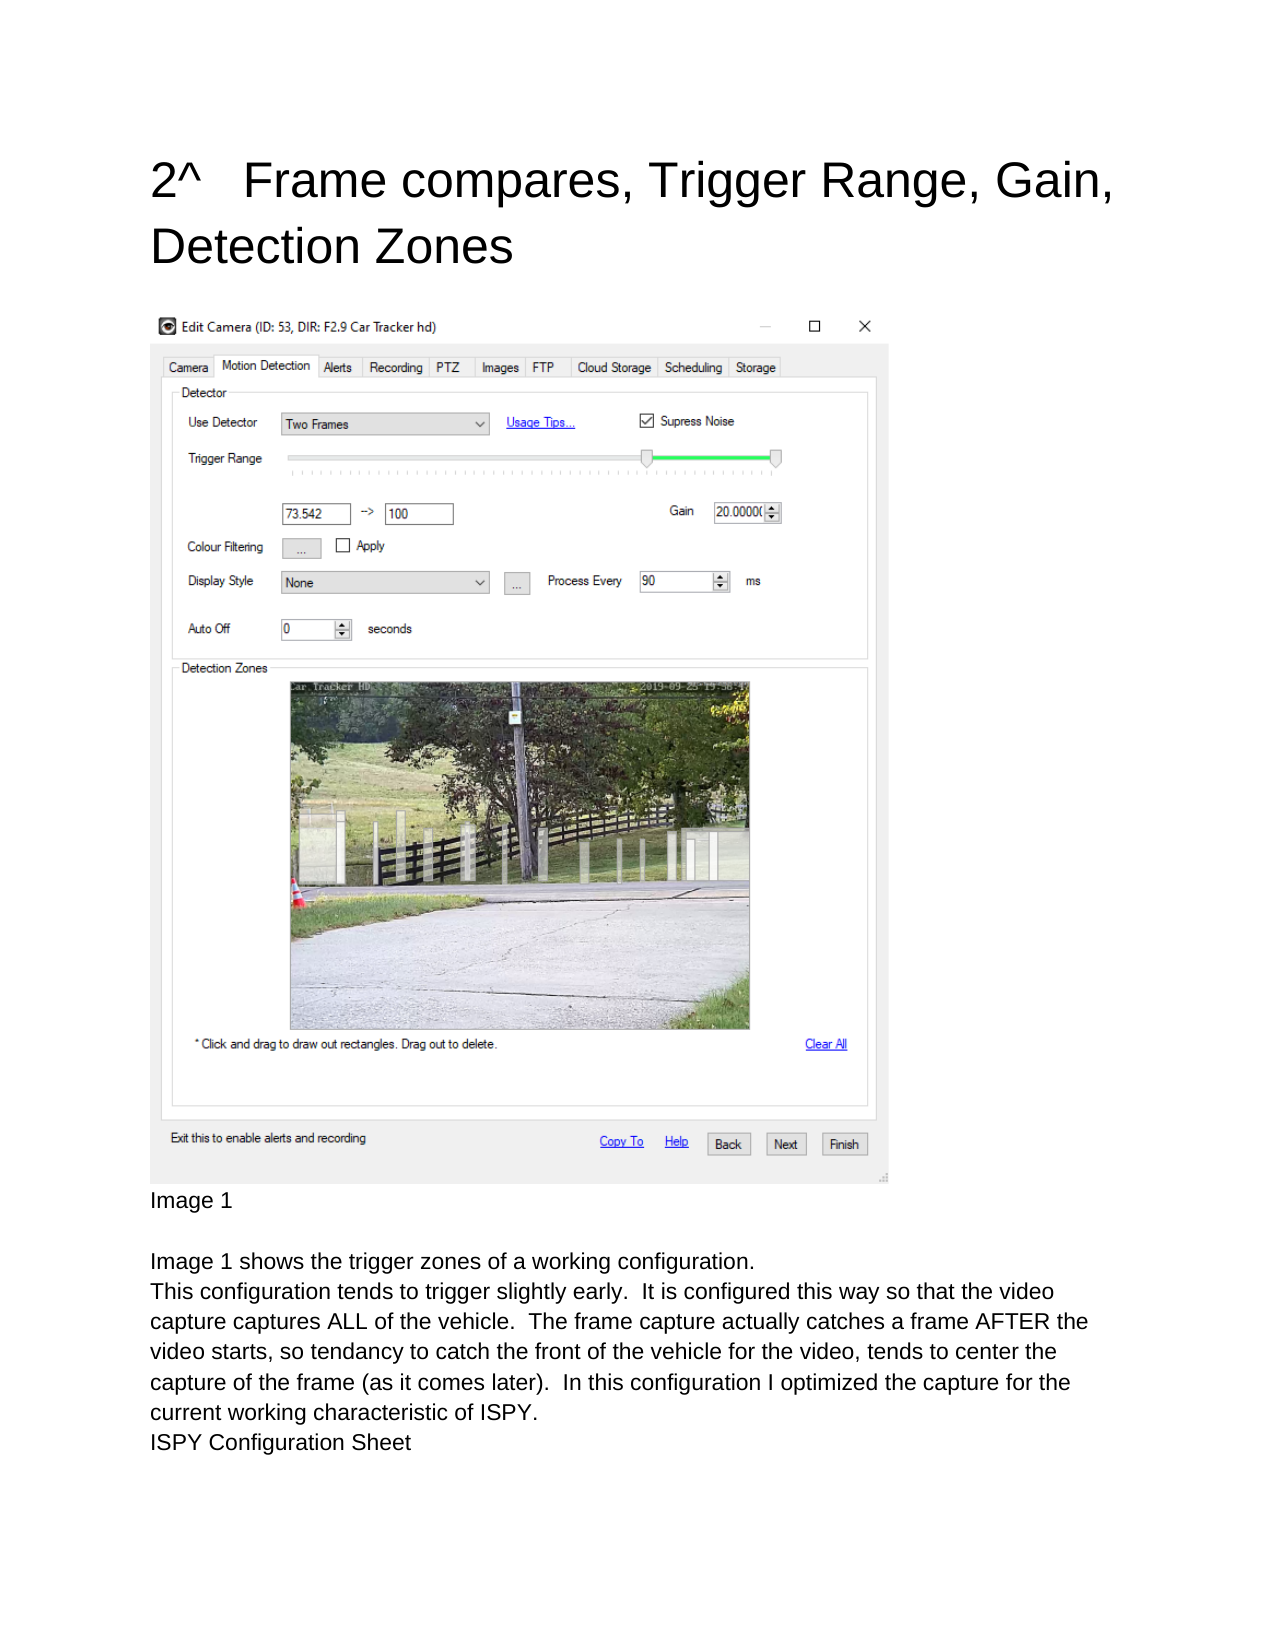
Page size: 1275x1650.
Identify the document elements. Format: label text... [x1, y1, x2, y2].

text 2^ Frame compares, Trigger Range, Gain, Detection Zones [150, 150, 1125, 273]
text This configuration tends to trigger slightly early. It is configured this way so that the video capture captures ALL of the vehicle. The frame capture actually catches a frame AFTER the video starts, so tendancy to catch the front of the vehicle for the video, tends to center the capture of the frame (as it comes later). In this configuration I optimized the capture for the current working characteristic of ISPY. [150, 1278, 1125, 1425]
text ISPY Configuration Sheet [150, 1429, 1125, 1455]
text Image 1 shows the trigger zones of a working configuration. [150, 1248, 1125, 1274]
text Image 1 [150, 1187, 1125, 1214]
picture [150, 312, 889, 1184]
